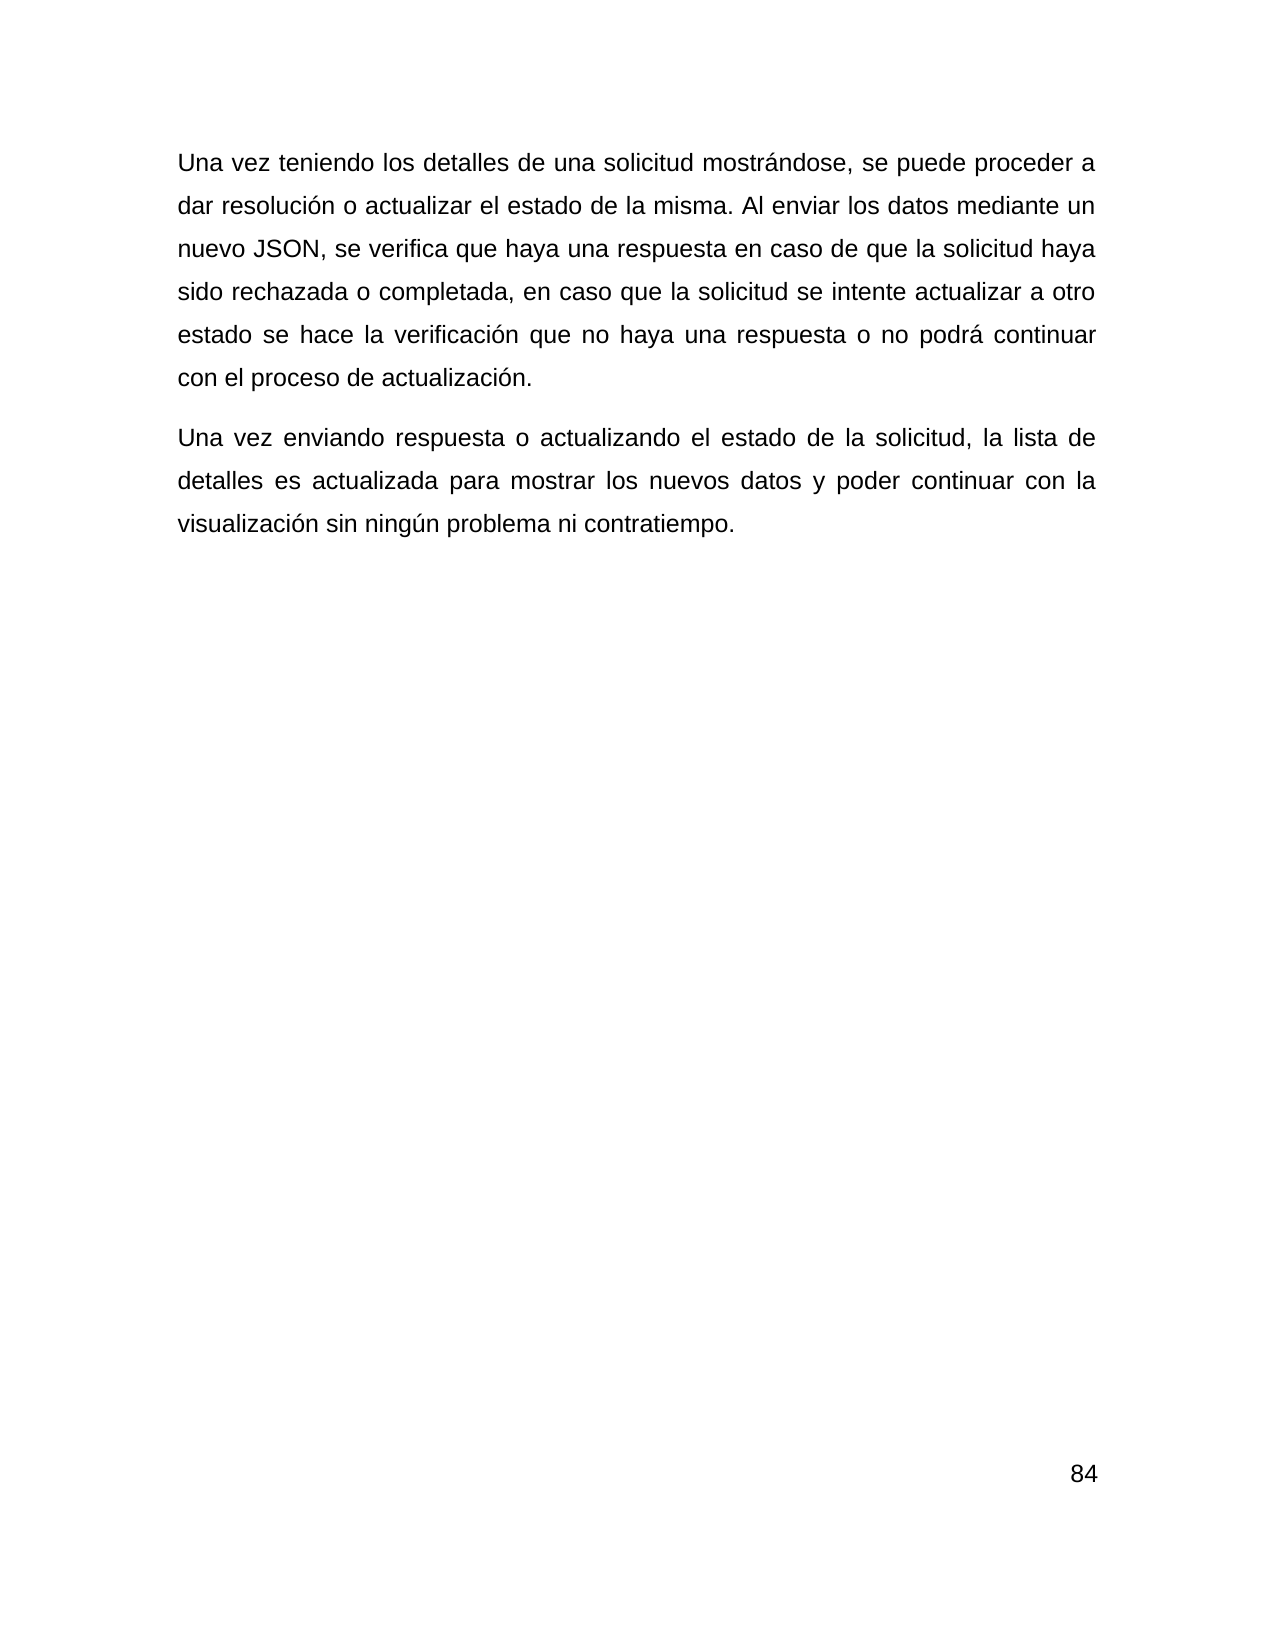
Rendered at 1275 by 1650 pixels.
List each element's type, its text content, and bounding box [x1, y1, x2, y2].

text Una vez enviando respuesta o actualizando el estado de la solicitud, la lista de detalles es actualizada para mostrar los nuevos datos y poder continuar con la visualización sin ningún problema ni contratiempo. [177, 423, 1098, 538]
text Una vez teniendo los detalles de una solicitud mostrándose, se puede proceder a dar resolución o actualizar el estado de la misma. Al enviar los datos mediante un nuevo JSON, se verifica que haya una respuesta en caso de que la solicitud haya sido rechazada o completada, en caso que la solicitud se intente actualizar a otro estado se hace la verificación que no haya una respuesta o no podrá continuar con el proceso de actualización. [177, 148, 1098, 392]
